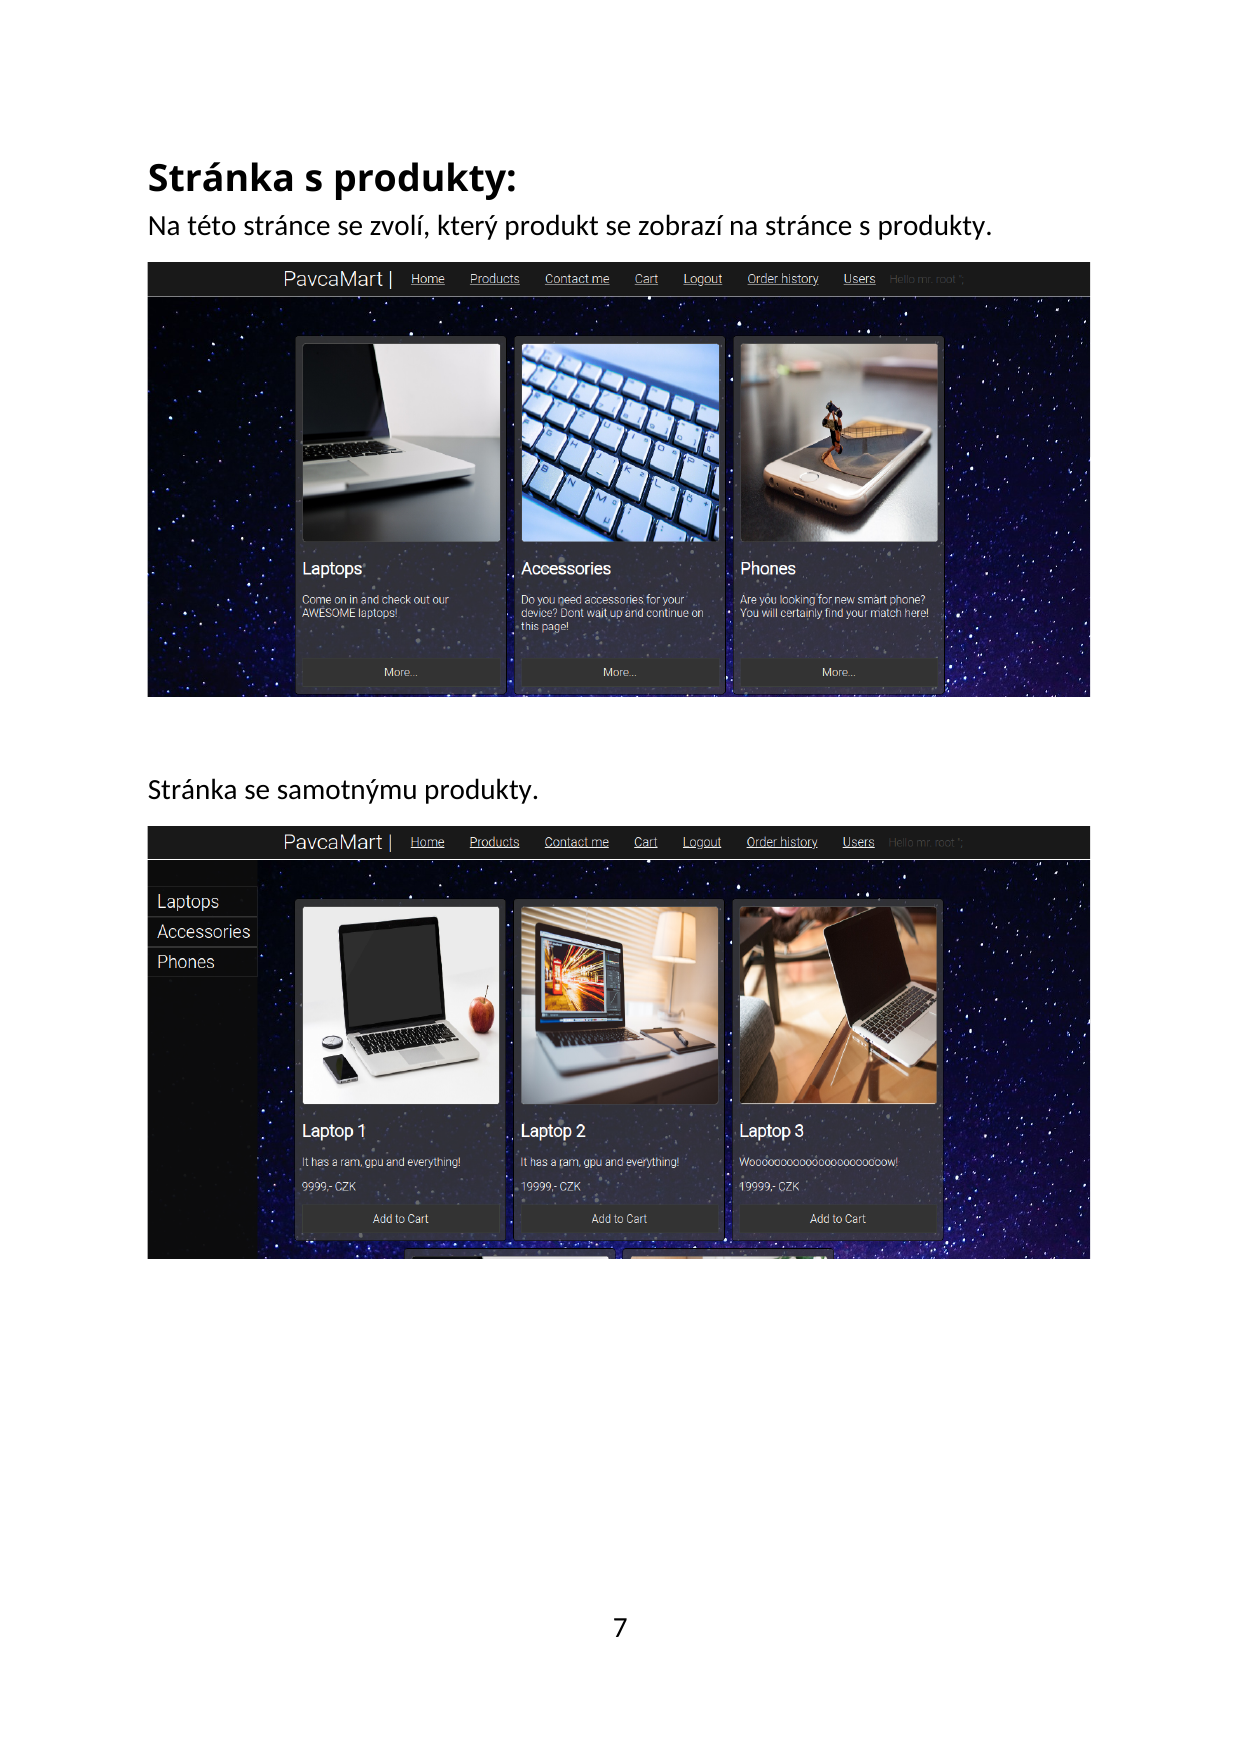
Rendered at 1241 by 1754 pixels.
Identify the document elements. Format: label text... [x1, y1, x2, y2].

picture [147, 262, 1091, 697]
text Stránka se samotnýmu produkty. [148, 771, 1093, 807]
subtitle Stránka s produkty: [148, 152, 1093, 203]
text Na této stránce se zvolí, který produkt se zobrazí na stránce s produkty. [148, 207, 1093, 242]
picture [147, 826, 1091, 1259]
